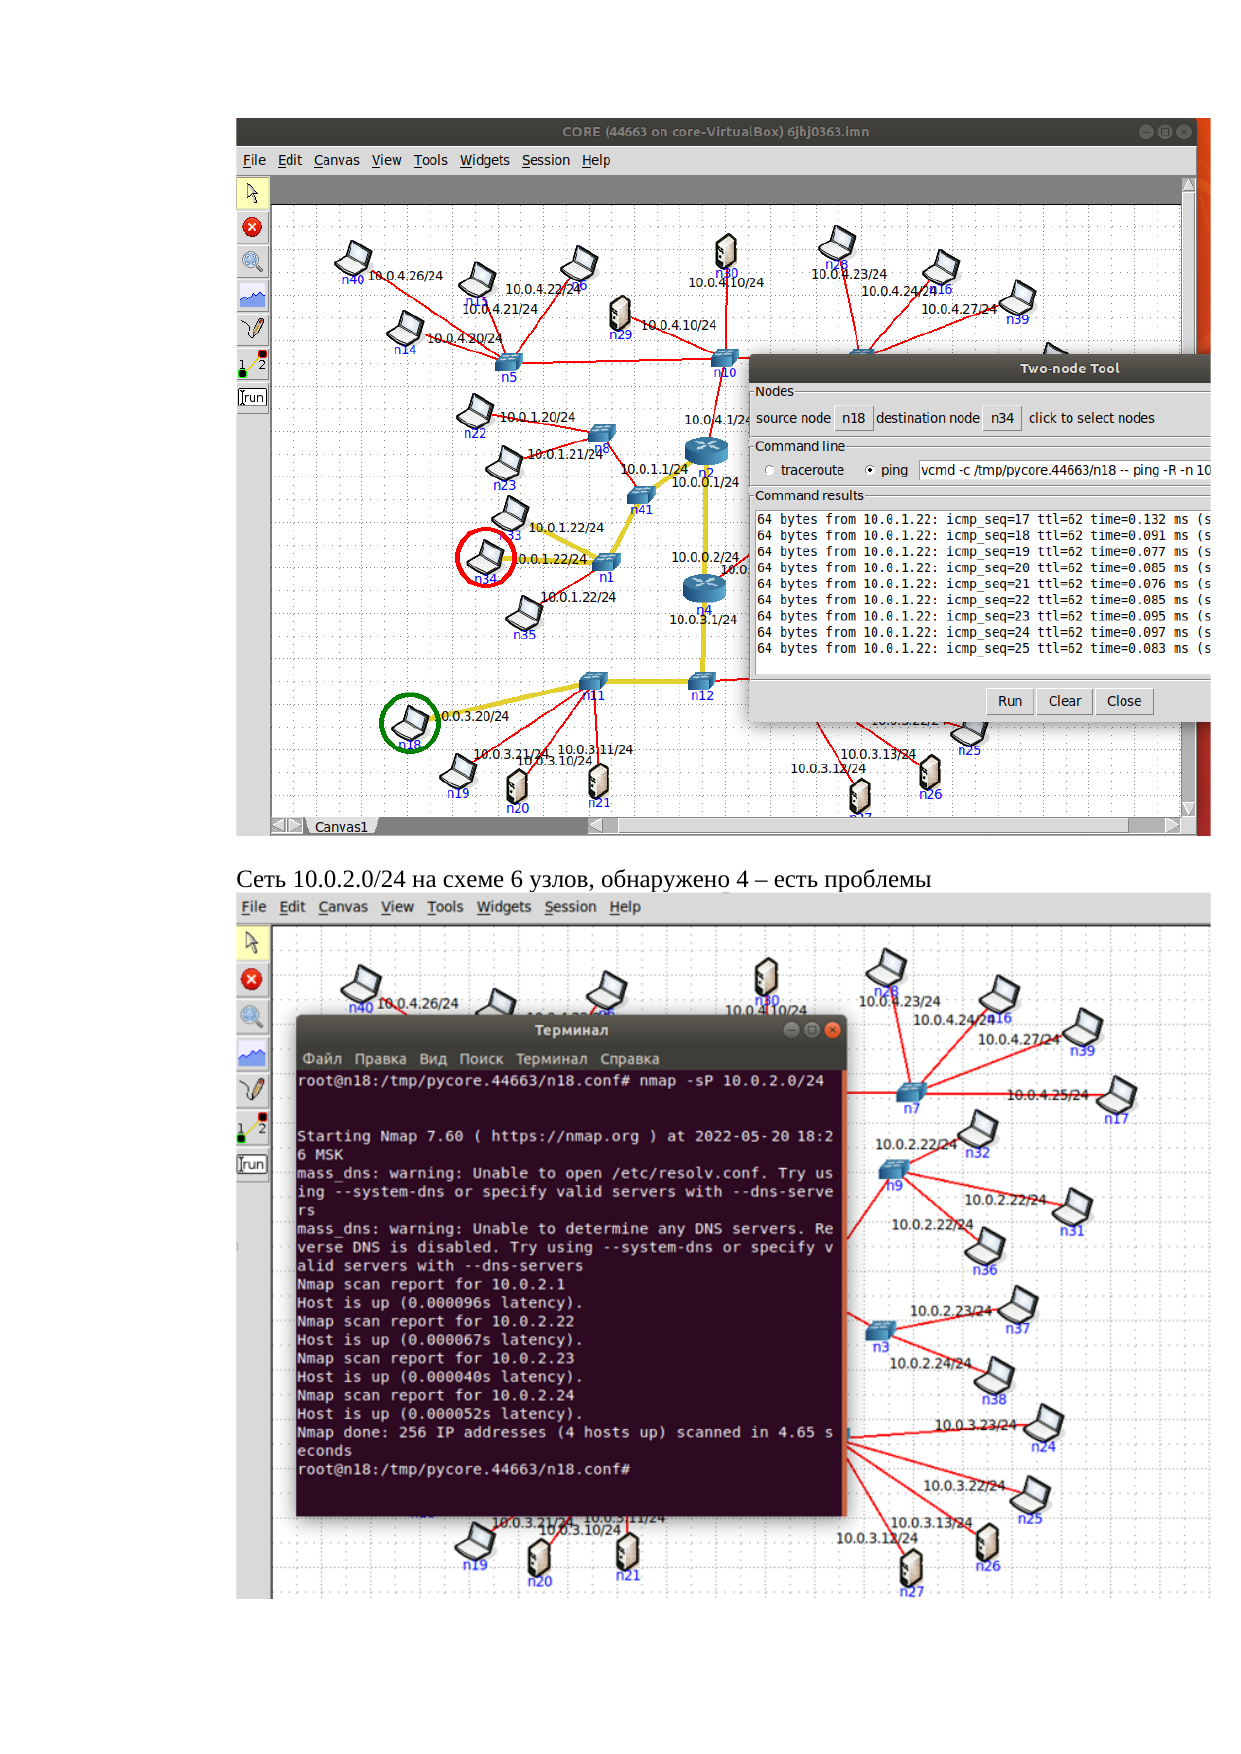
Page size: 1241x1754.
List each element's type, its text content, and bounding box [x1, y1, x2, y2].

picture [236, 118, 1211, 836]
text Сеть 10.0.2.0/24 на схеме 6 узлов, обнаружено 4 – есть проблемы [177, 864, 1152, 893]
picture [236, 892, 1211, 1599]
